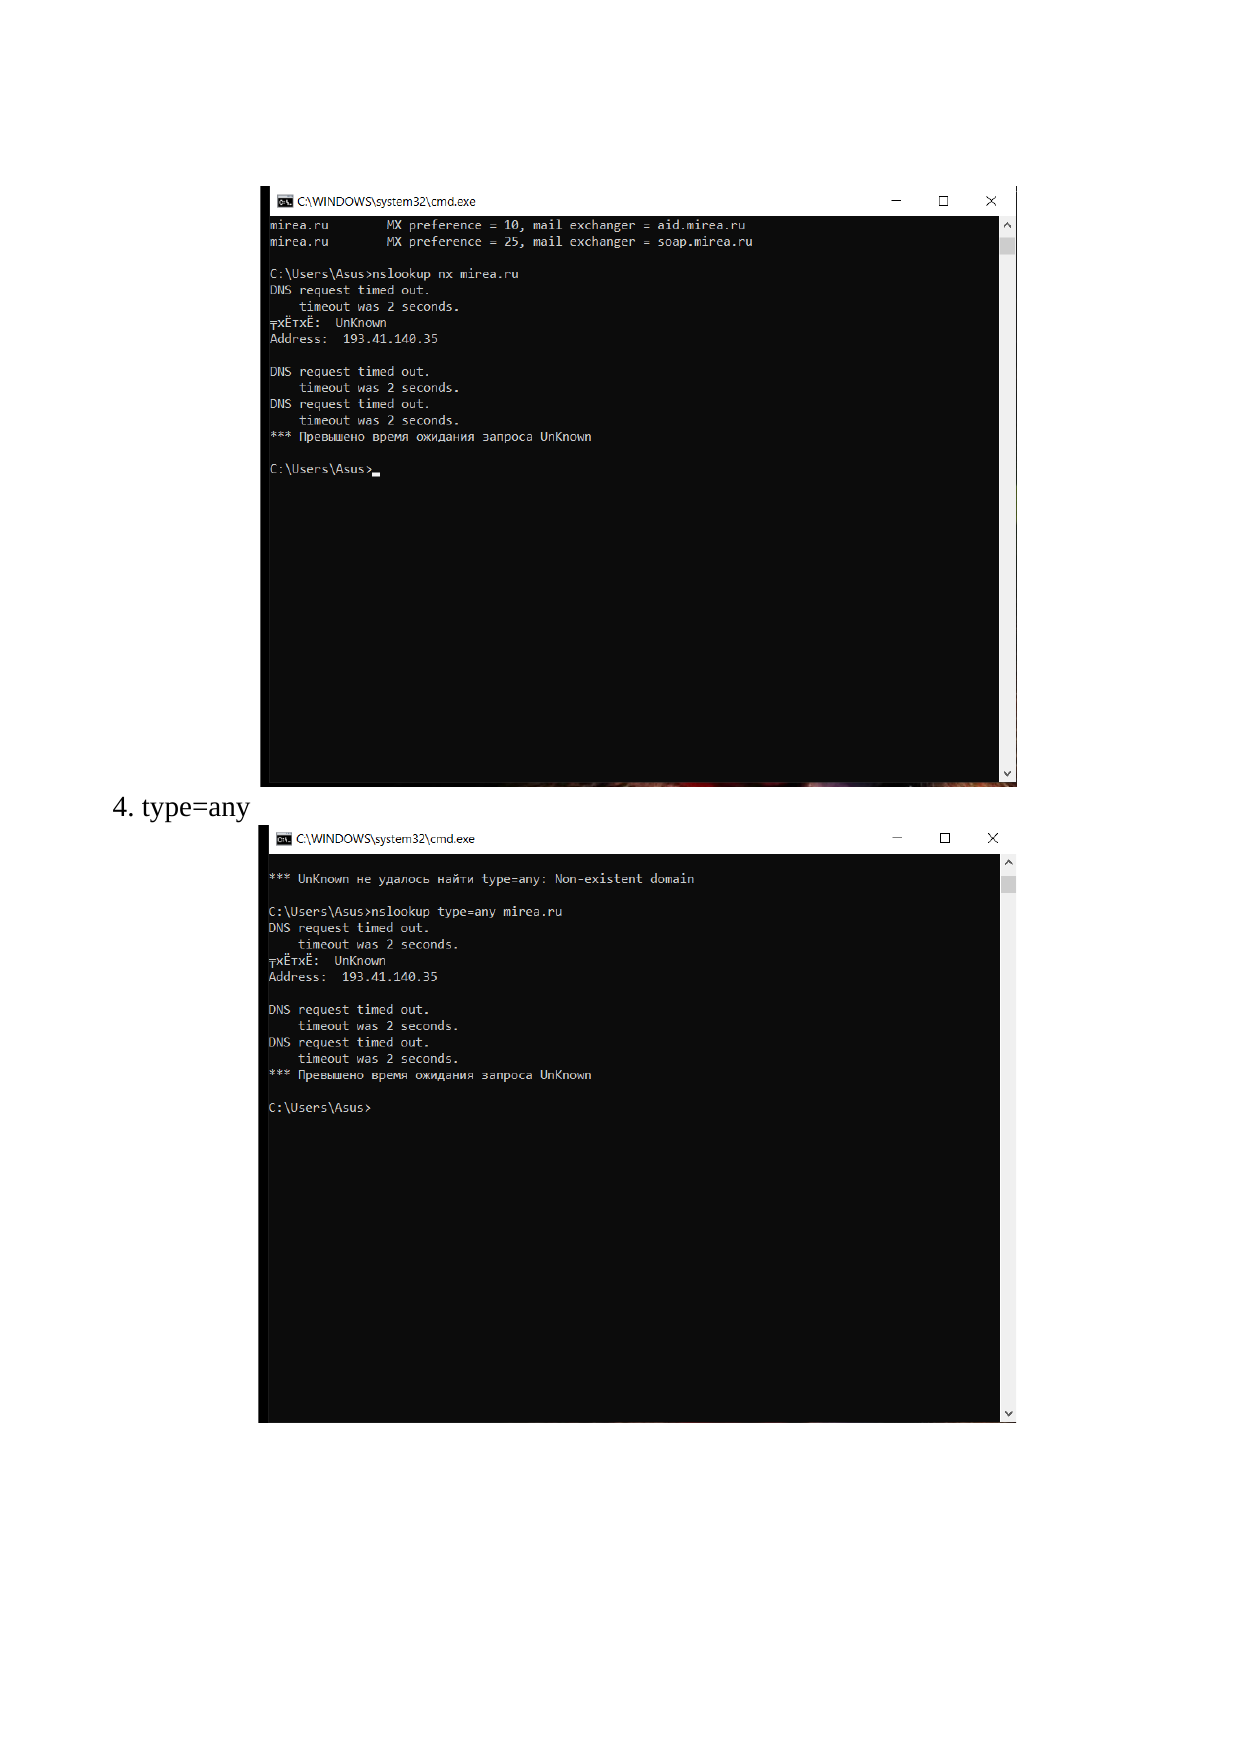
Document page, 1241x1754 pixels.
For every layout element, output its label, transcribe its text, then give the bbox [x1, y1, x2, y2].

picture [260, 186, 1017, 787]
picture [258, 825, 1017, 1423]
list type=any [112, 789, 1128, 822]
